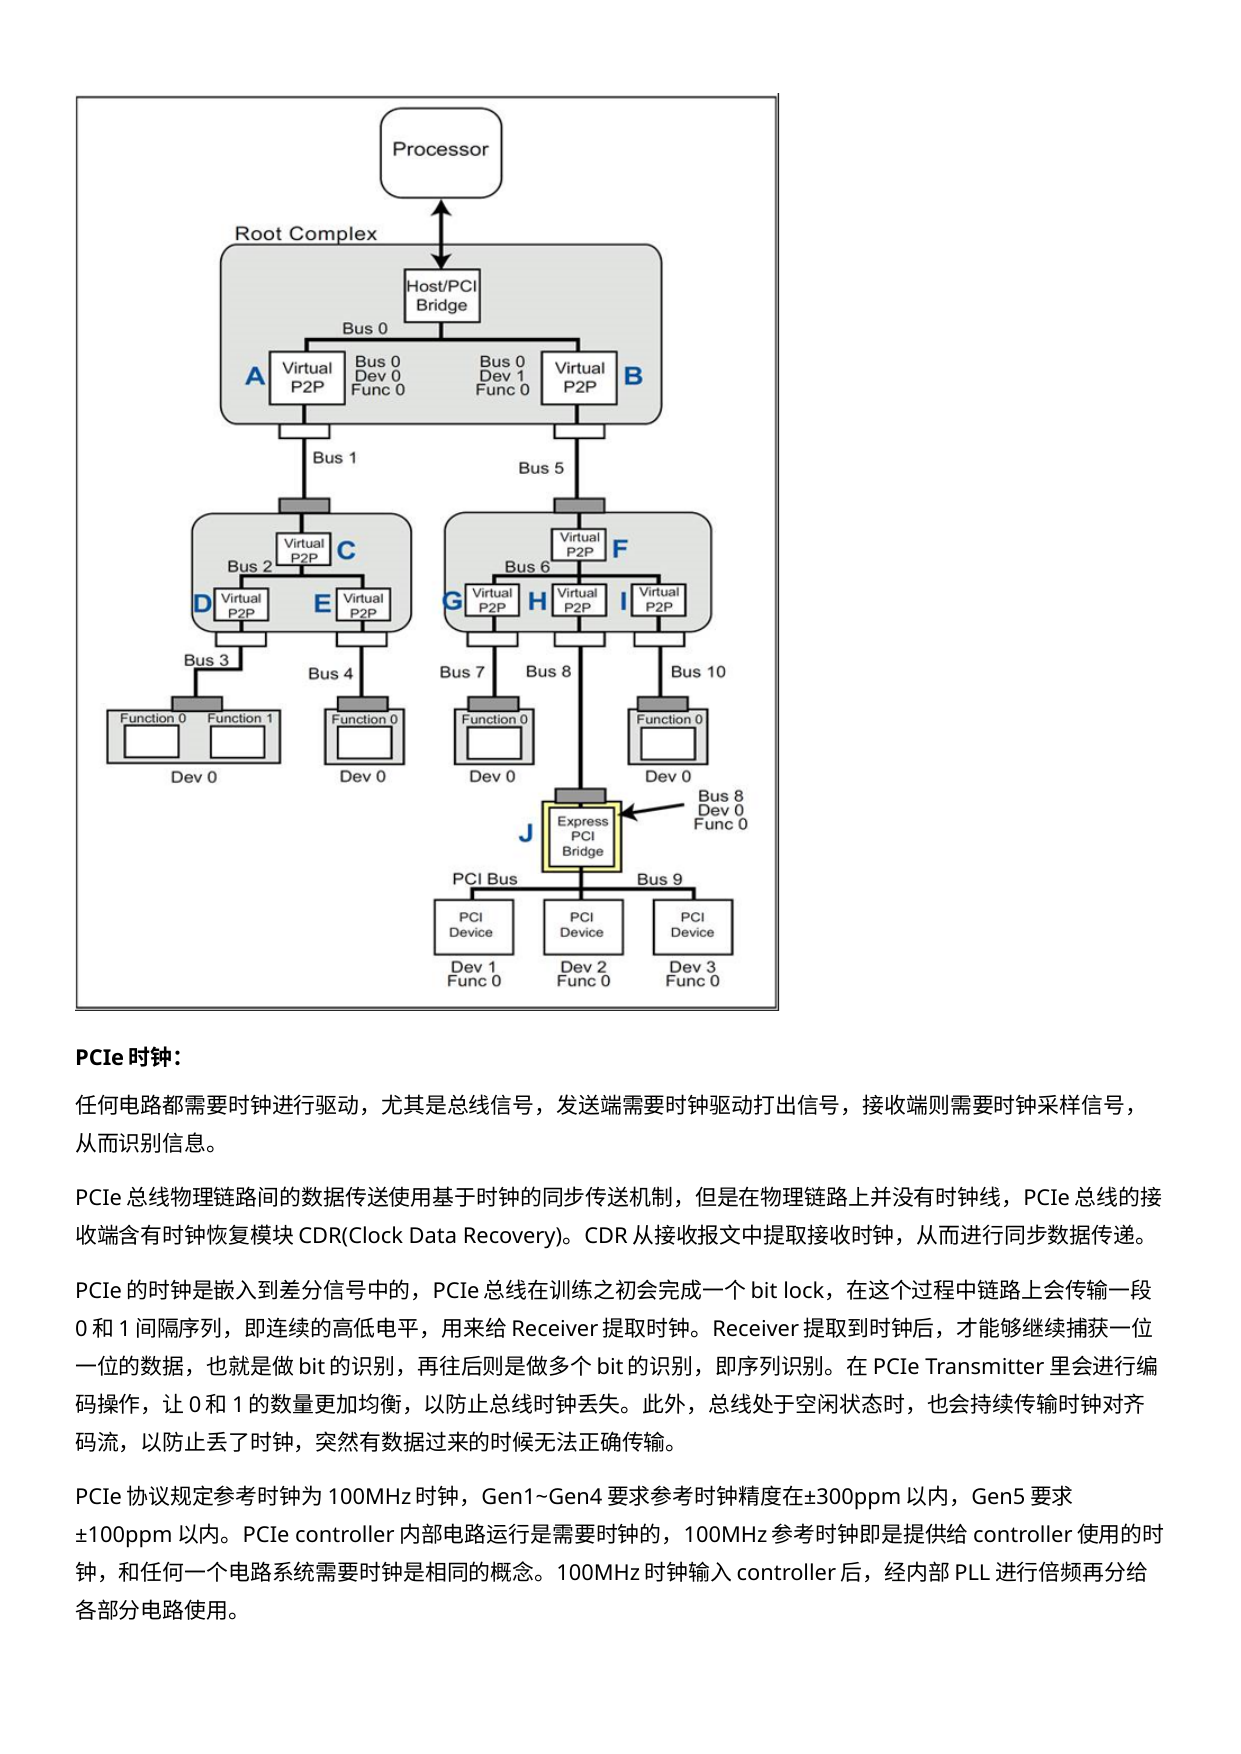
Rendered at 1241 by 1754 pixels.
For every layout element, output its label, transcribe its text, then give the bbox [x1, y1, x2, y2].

text 任何电路都需要时钟进行驱动，尤其是总线信号，发送端需要时钟驱动打出信号，接收端则需要时钟采样信号，从而识别信息。 [75, 1088, 1165, 1158]
text PCIe的时钟是嵌入到差分信号中的，PCIe总线在训练之初会完成一个bit lock，在这个过程中链路上会传输一段0和1间隔序列，即连续的高低电平，用来给Receiver提取时钟。Receiver提取到时钟后，才能够继续捕获一位一位的数据，也就是做bit的识别，再往后则是做多个bit的识别，即序列识别。在PCIe Transmitter里会进行编码操作，让0和1的数量更加均衡，以防止总线时钟丢失。此外，总线处于空闲状态时，也会持续传输时钟对齐码流，以防止丢了时钟，突然有数据过来的时候无法正确传输。 [75, 1273, 1165, 1456]
text PCIe总线物理链路间的数据传送使用基于时钟的同步传送机制，但是在物理链路上并没有时钟线，PCIe总线的接收端含有时钟恢复模块CDR(Clock Data Recovery)。CDR从接收报文中提取接收时钟，从而进行同步数据传递。 [75, 1180, 1165, 1250]
picture [75, 93, 780, 1011]
text PCIe协议规定参考时钟为100MHz时钟，Gen1~Gen4要求参考时钟精度在±300ppm以内，Gen5要求±100ppm以内。PCIe controller内部电路运行是需要时钟的，100MHz参考时钟即是提供给controller使用的时钟，和任何一个电路系统需要时钟是相同的概念。100MHz时钟输入controller后，经内部PLL进行倍频再分给各部分电路使用。 [75, 1479, 1165, 1625]
text PCIe时钟： [75, 1039, 1165, 1072]
